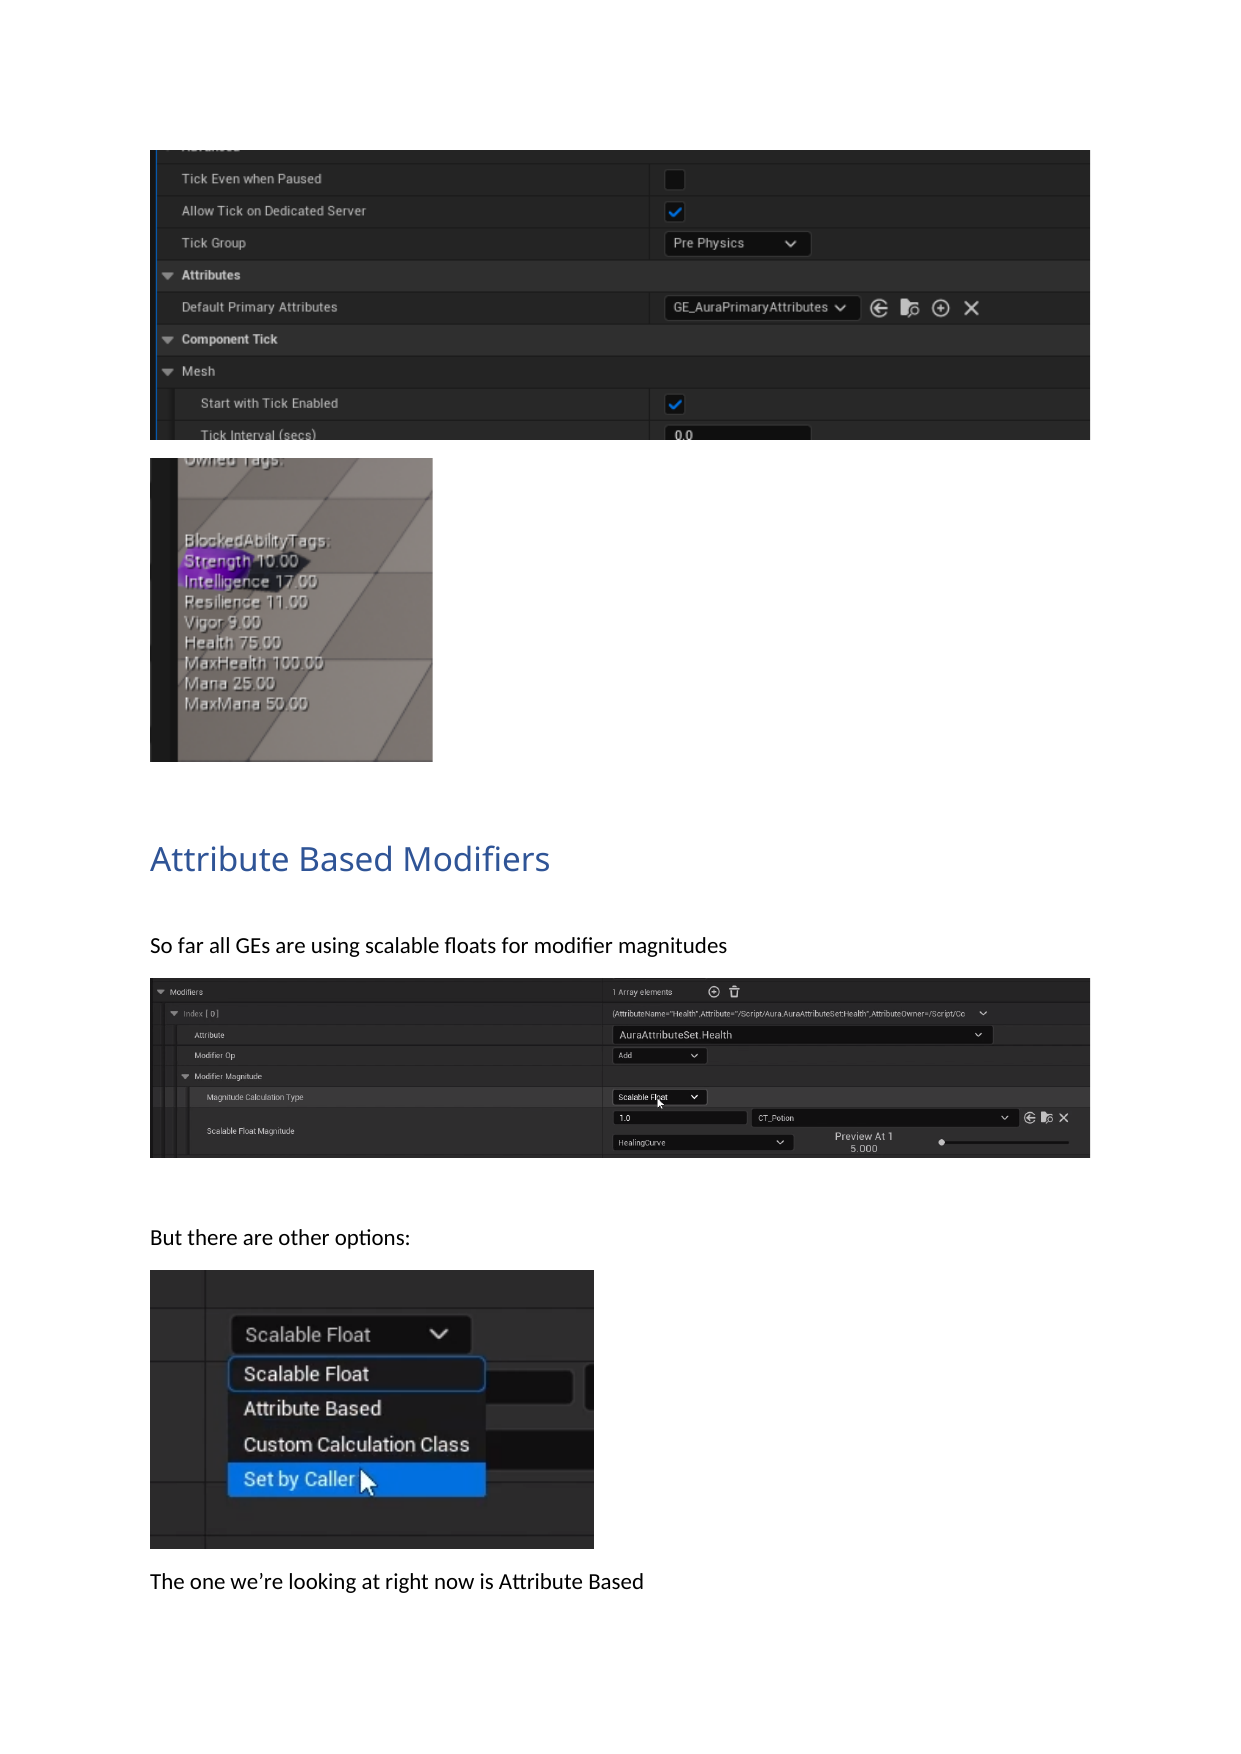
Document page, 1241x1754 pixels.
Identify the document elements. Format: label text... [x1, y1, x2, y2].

picture [150, 150, 1091, 440]
picture [150, 458, 433, 762]
text But there are other options: [150, 1223, 1090, 1251]
subtitle Attribute Based Modifiers [150, 835, 1090, 881]
picture [150, 1270, 594, 1549]
text The one we’re looking at right now is Attribute Based [150, 1567, 1090, 1595]
picture [150, 978, 1091, 1158]
text So far all GEs are using scalable floats for modifier magnitudes [150, 931, 1090, 959]
